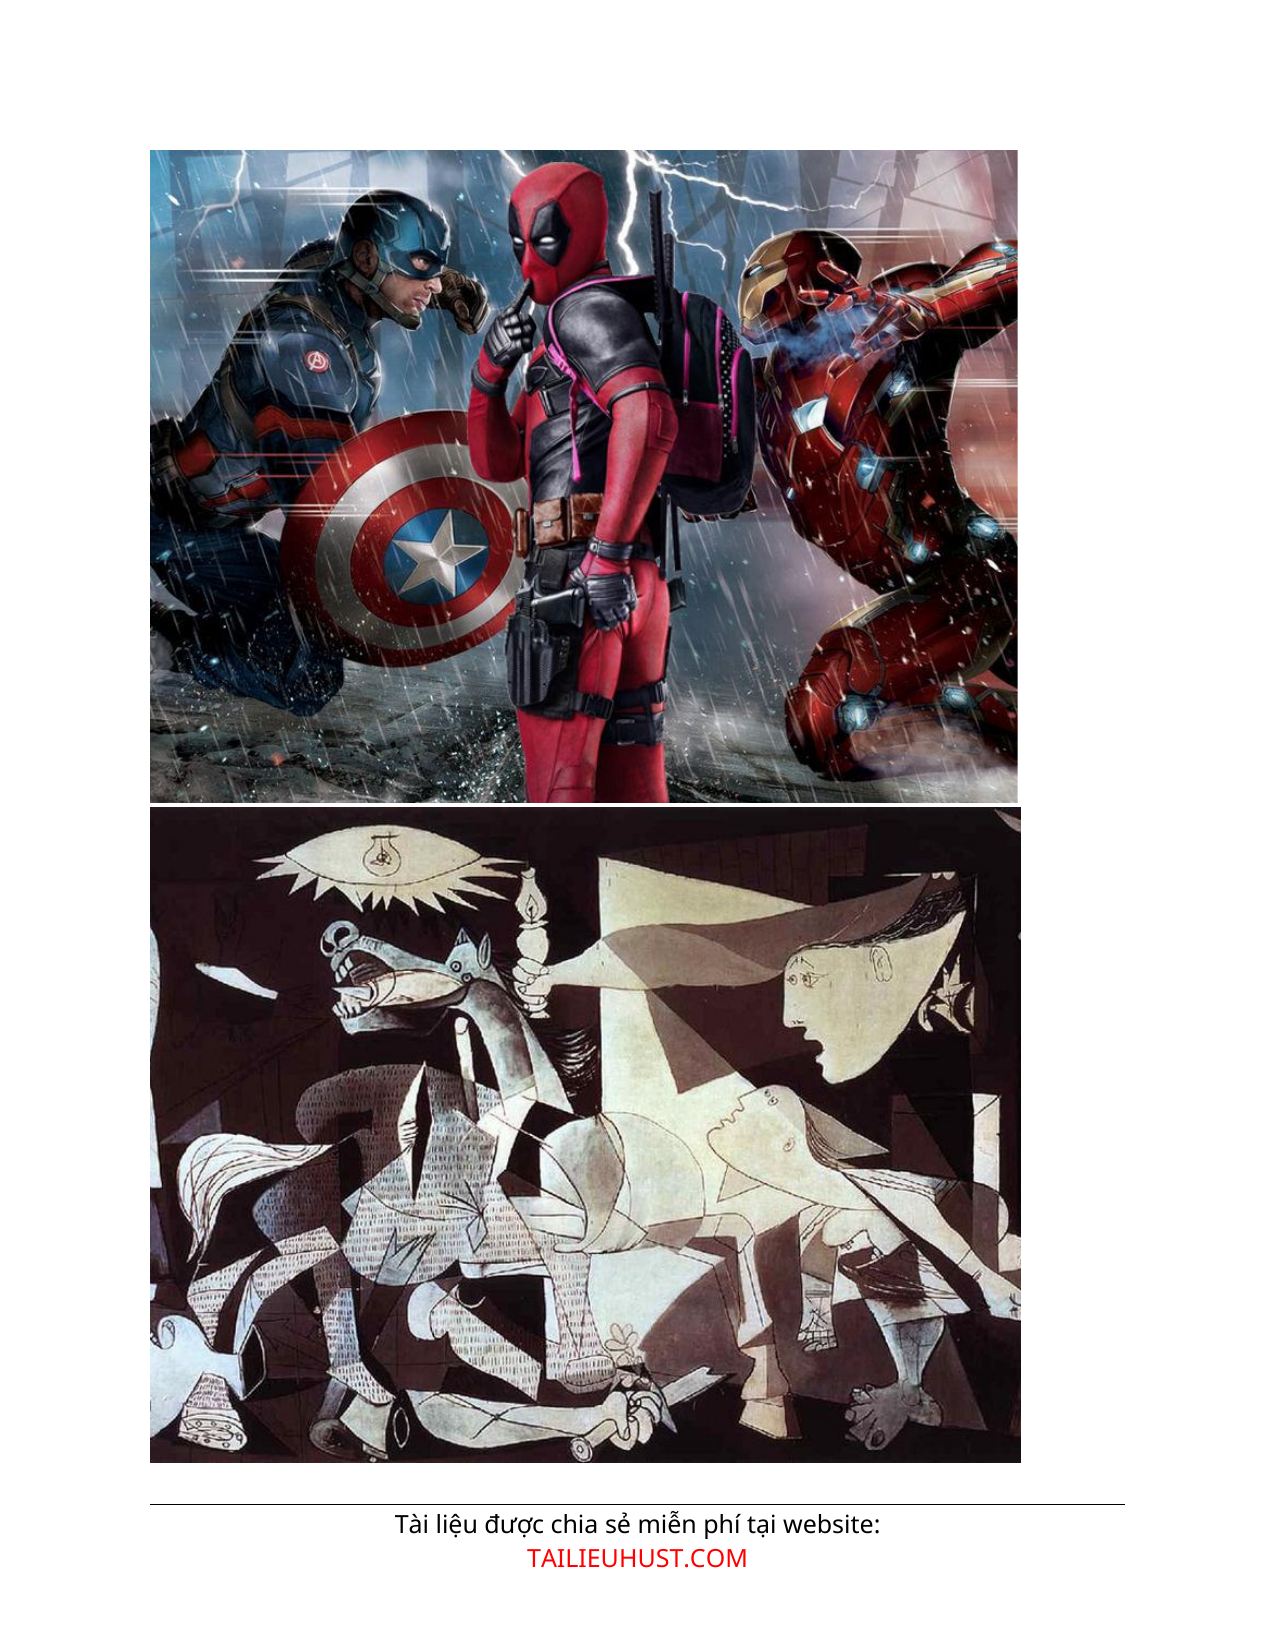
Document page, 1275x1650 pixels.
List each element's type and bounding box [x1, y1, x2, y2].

picture [150, 150, 1018, 803]
picture [150, 807, 1021, 1463]
